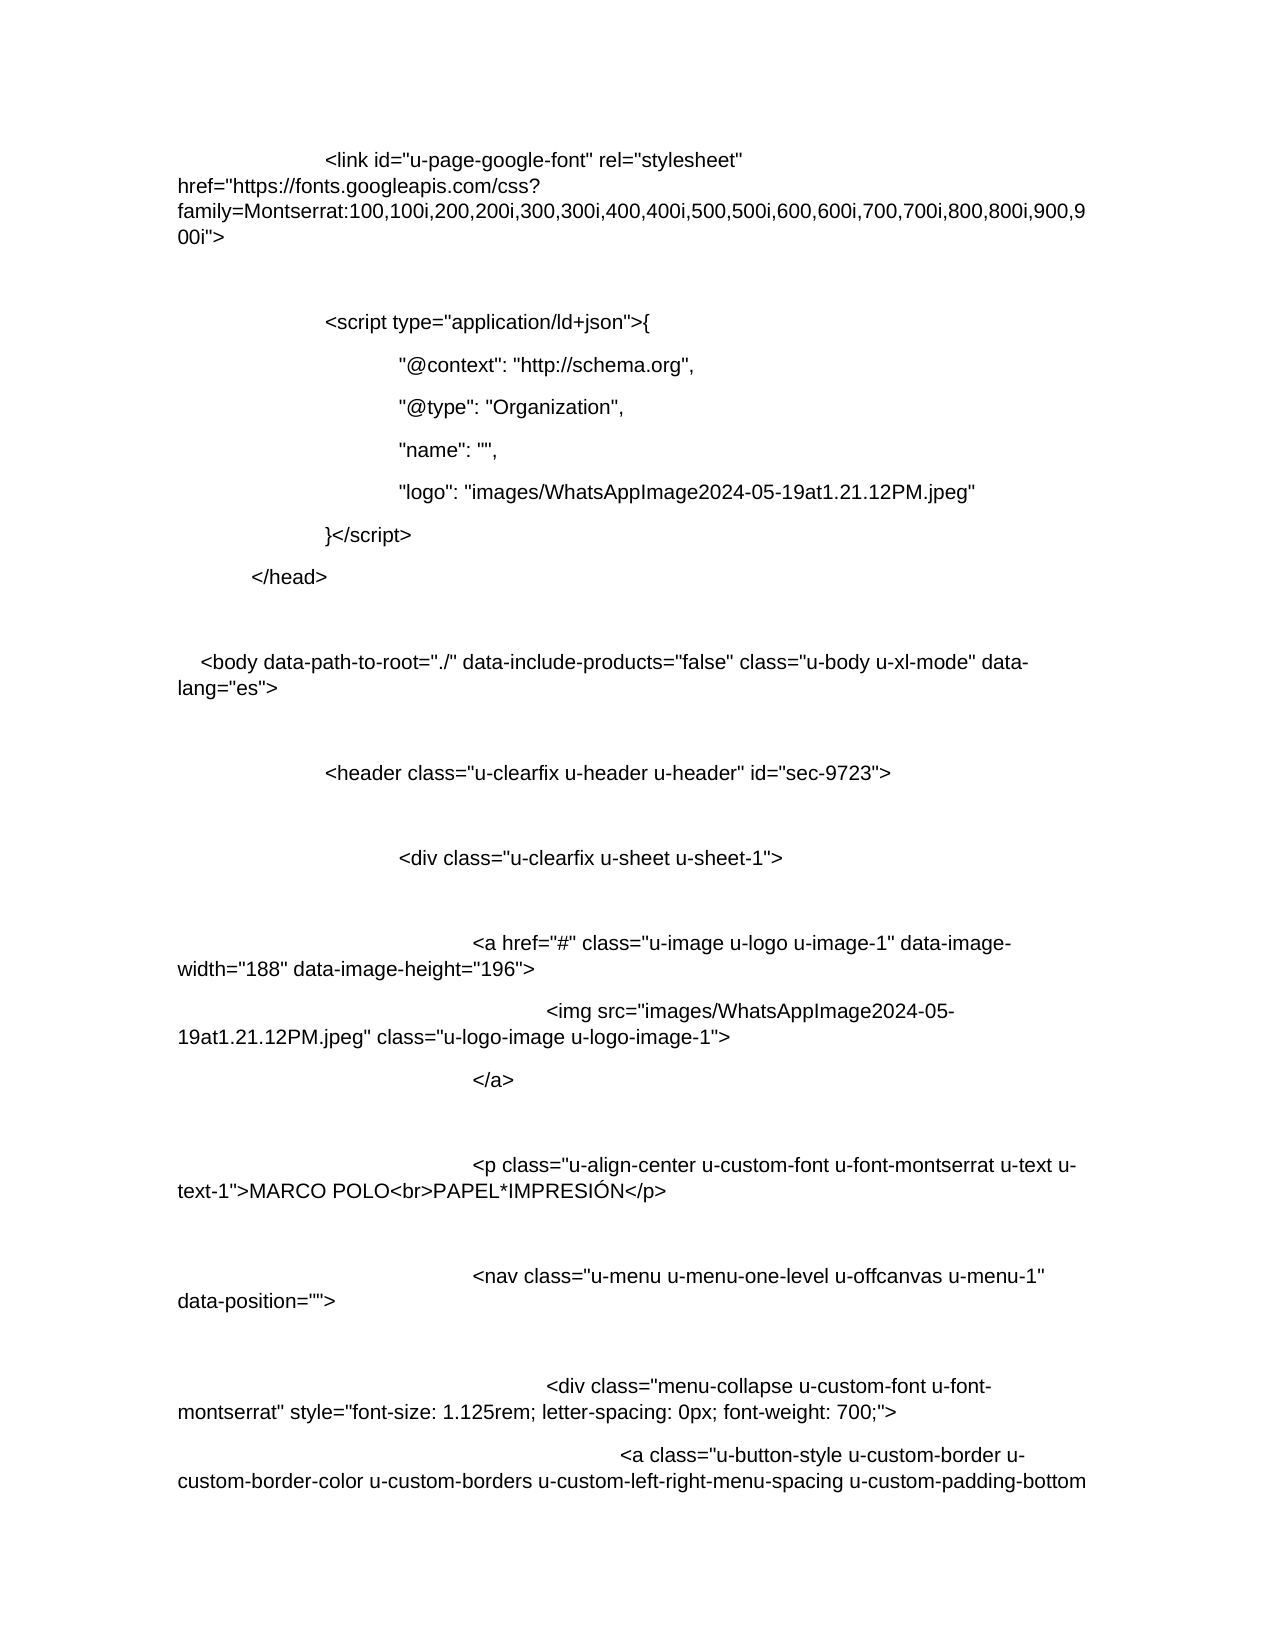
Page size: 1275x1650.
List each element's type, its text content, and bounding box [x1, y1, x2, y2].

text "name": "", [177, 438, 1098, 462]
text <div class="menu-collapse u-custom-font u-font-montserrat" style="font-size: 1.125rem; letter-spacing: 0px; font-weight: 700;"> [177, 1374, 1098, 1424]
text <script type="application/ld+json">{ [177, 310, 1098, 334]
text <body data-path-to-root="./" data-include-products="false" class="u-body u-xl-mode" data-lang="es"> [177, 650, 1098, 700]
text <img src="images/WhatsAppImage2024-05-19at1.21.12PM.jpeg" class="u-logo-image u-logo-image-1"> [177, 999, 1098, 1049]
text <link id="u-page-google-font" rel="stylesheet" href="https://fonts.googleapis.com/css?family=Montserrat:100,100i,200,200i,300,300i,400,400i,500,500i,600,600i,700,700i,800,800i,900,900i"> [177, 148, 1098, 249]
text <header class="u-clearfix u-header u-header" id="sec-9723"> [177, 761, 1098, 785]
text </a> [177, 1068, 1098, 1092]
text <p class="u-align-center u-custom-font u-font-montserrat u-text u-text-1">MARCO POLO<br>PAPEL*IMPRESIÓN</p> [177, 1153, 1098, 1202]
text }</script> [177, 523, 1098, 547]
text "@context": "http://schema.org", [177, 353, 1098, 377]
text "@type": "Organization", [177, 395, 1098, 419]
text </head> [177, 565, 1098, 589]
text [177, 1443, 1098, 1492]
text "logo": "images/WhatsAppImage2024-05-19at1.21.12PM.jpeg" [177, 480, 1098, 504]
text <nav class="u-menu u-menu-one-level u-offcanvas u-menu-1" data-position=""> [177, 1263, 1098, 1313]
text <a href="#" class="u-image u-logo u-image-1" data-image-width="188" data-image-height="196"> [177, 931, 1098, 981]
text <div class="u-clearfix u-sheet u-sheet-1"> [177, 846, 1098, 870]
